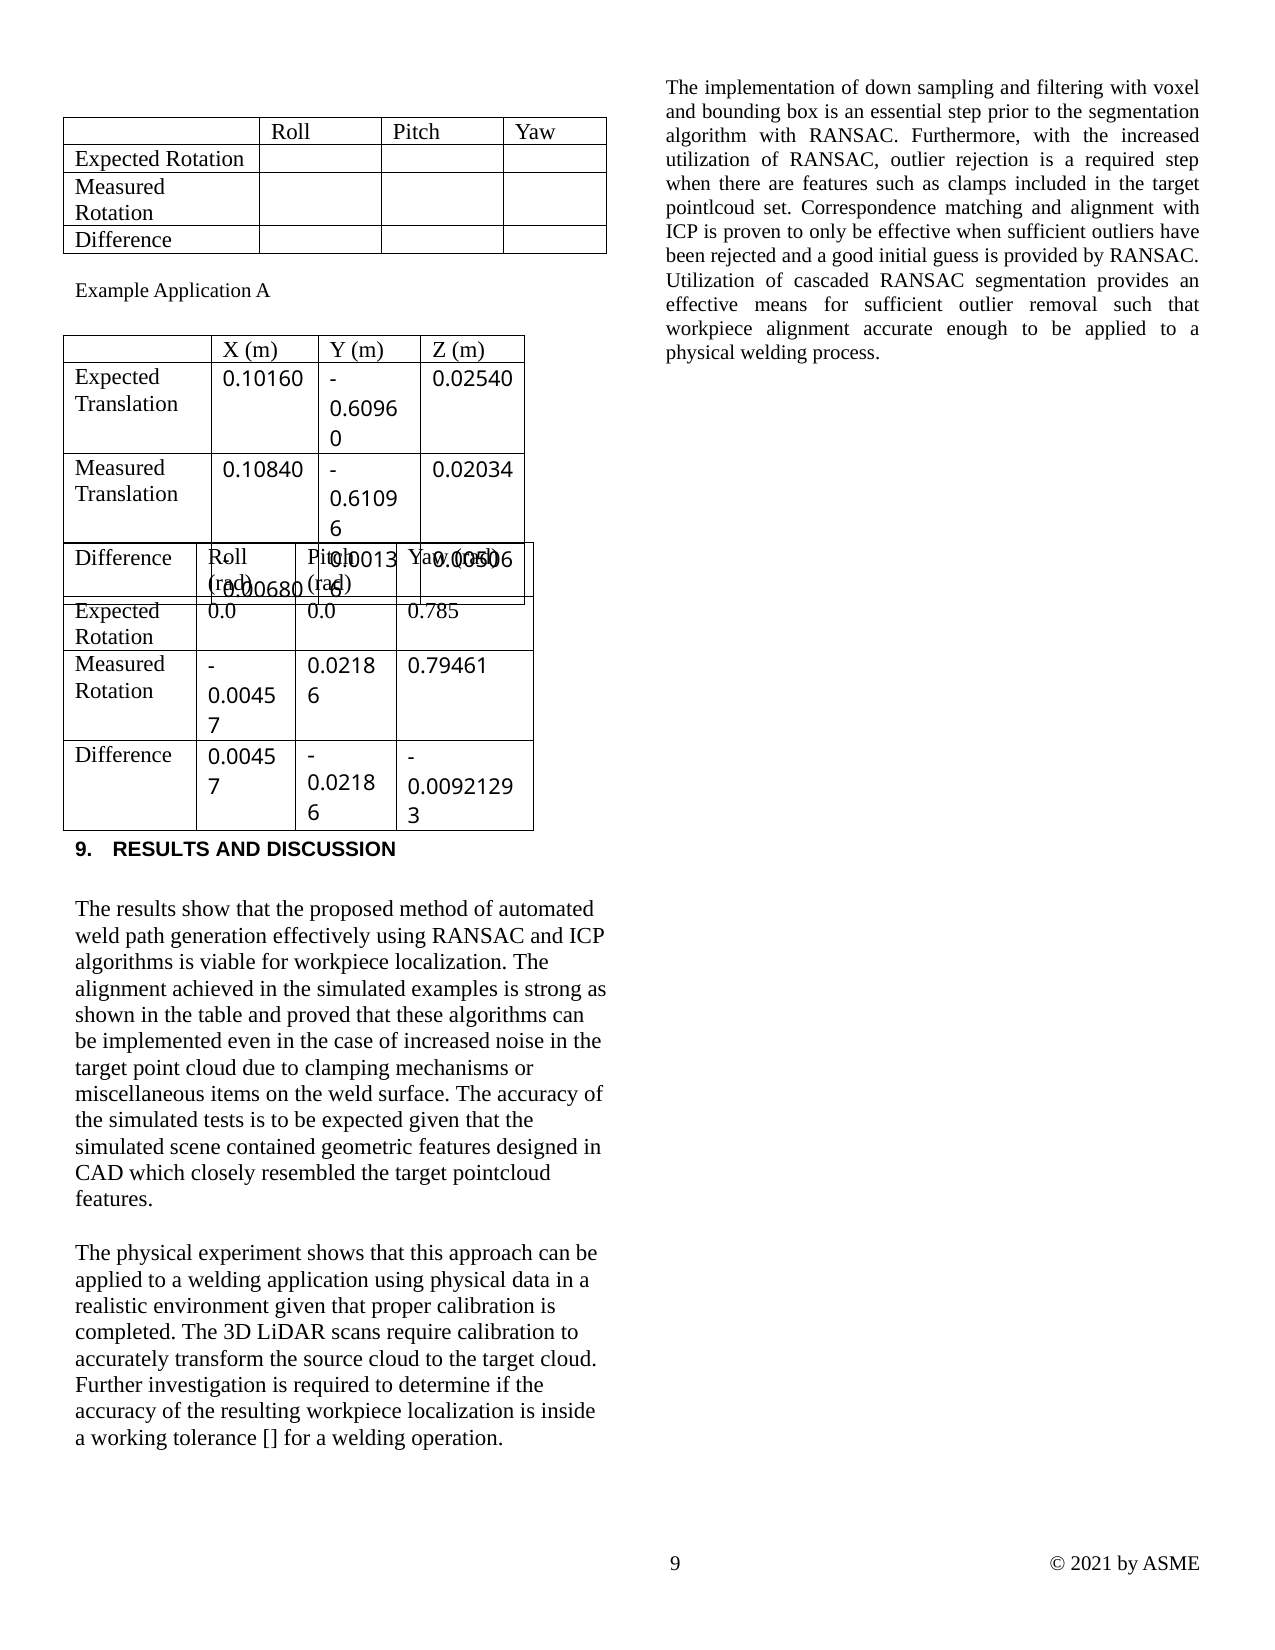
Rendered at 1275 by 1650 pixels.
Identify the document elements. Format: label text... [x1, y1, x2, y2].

table_header Roll (rad) [197, 543, 295, 596]
table_header Yaw (rad) [397, 543, 533, 596]
text The results show that the proposed method of automated weld path generation effectively using RANSAC and ICP algorithms is viable for workpiece localization. The alignment achieved in the simulated examples is strong as shown in the table and proved that these algorithms can be implemented even in the case of increased noise in the target point cloud due to clamping mechanisms or miscellaneous items on the weld surface. The accuracy of the simulated tests is to be expected given that the simulated scene contained geometric features designed in CAD which closely resembled the target pointcloud features. [75, 896, 609, 1212]
text The physical experiment shows that this approach can be applied to a welding application using physical data in a realistic environment given that proper calibration is completed. The 3D LiDAR scans require calibration to accurately transform the source cloud to the target cloud. Further investigation is required to determine if the accuracy of the resulting workpiece localization is inside a working tolerance [] for a welding operation. [75, 1239, 609, 1450]
table_cell Expected Rotation [64, 145, 259, 172]
table_cell 0.02186 [296, 651, 396, 740]
table_cell 0.02034 [421, 454, 524, 542]
list RESULTS AND DISCUSSION [75, 837, 609, 861]
table_header Z (m) [421, 336, 524, 362]
table_cell [260, 145, 381, 172]
table_cell -0.00921293 [397, 741, 533, 830]
table_cell [260, 226, 381, 253]
table_cell -0.61096 [319, 454, 420, 542]
table_cell 0.785 [397, 597, 533, 649]
table_cell -0.00457 [197, 651, 295, 740]
table_header Roll [260, 118, 381, 144]
table_cell [504, 145, 606, 172]
table_cell [382, 226, 503, 253]
table_cell 0.79461 [397, 651, 533, 740]
table_cell [382, 145, 503, 172]
table_cell 0.02540 [421, 363, 524, 453]
table_cell -0.02186 [296, 741, 396, 830]
table_cell 0.0 [197, 597, 295, 649]
table_cell 0.0 [296, 597, 396, 649]
table_cell Measured Rotation [64, 651, 196, 740]
table_header Yaw [504, 118, 606, 144]
table_cell [504, 173, 606, 225]
table_header Pitch [382, 118, 503, 144]
text Example Application A [75, 278, 609, 302]
table_header Y (m) [319, 336, 420, 362]
table_cell Difference [64, 741, 196, 830]
table_header [64, 118, 259, 144]
text The implementation of down sampling and filtering with voxel and bounding box is an essential step prior to the segmentation algorithm with RANSAC. Furthermore, with the increased utilization of RANSAC, outlier rejection is a required step when there are features such as clamps included in the target pointlcoud set. Correspondence matching and alignment with ICP is proven to only be effective when sufficient outliers have been rejected and a good initial guess is provided by RANSAC. Utilization of cascaded RANSAC segmentation provides an effective means for sufficient outlier removal such that workpiece alignment accurate enough to be applied to a physical welding process. [666, 75, 1200, 364]
table_cell [382, 173, 503, 225]
table_cell 0.10160 [212, 363, 318, 453]
table_cell 0.10840 [212, 454, 318, 542]
table_cell [260, 173, 381, 225]
table_header Pitch (rad) [296, 543, 396, 596]
table_header X (m) [212, 336, 318, 362]
table_cell Difference [64, 226, 259, 253]
table_cell Measured Translation [64, 454, 211, 542]
table_cell Expected Rotation [64, 597, 196, 649]
table_cell Measured Rotation [64, 173, 259, 225]
table_cell 0.00457 [197, 741, 295, 830]
table_cell Expected Translation [64, 363, 211, 453]
table_cell -0.60960 [319, 363, 420, 453]
table_header [64, 336, 211, 362]
table_cell [504, 226, 606, 253]
table_header [64, 543, 196, 596]
